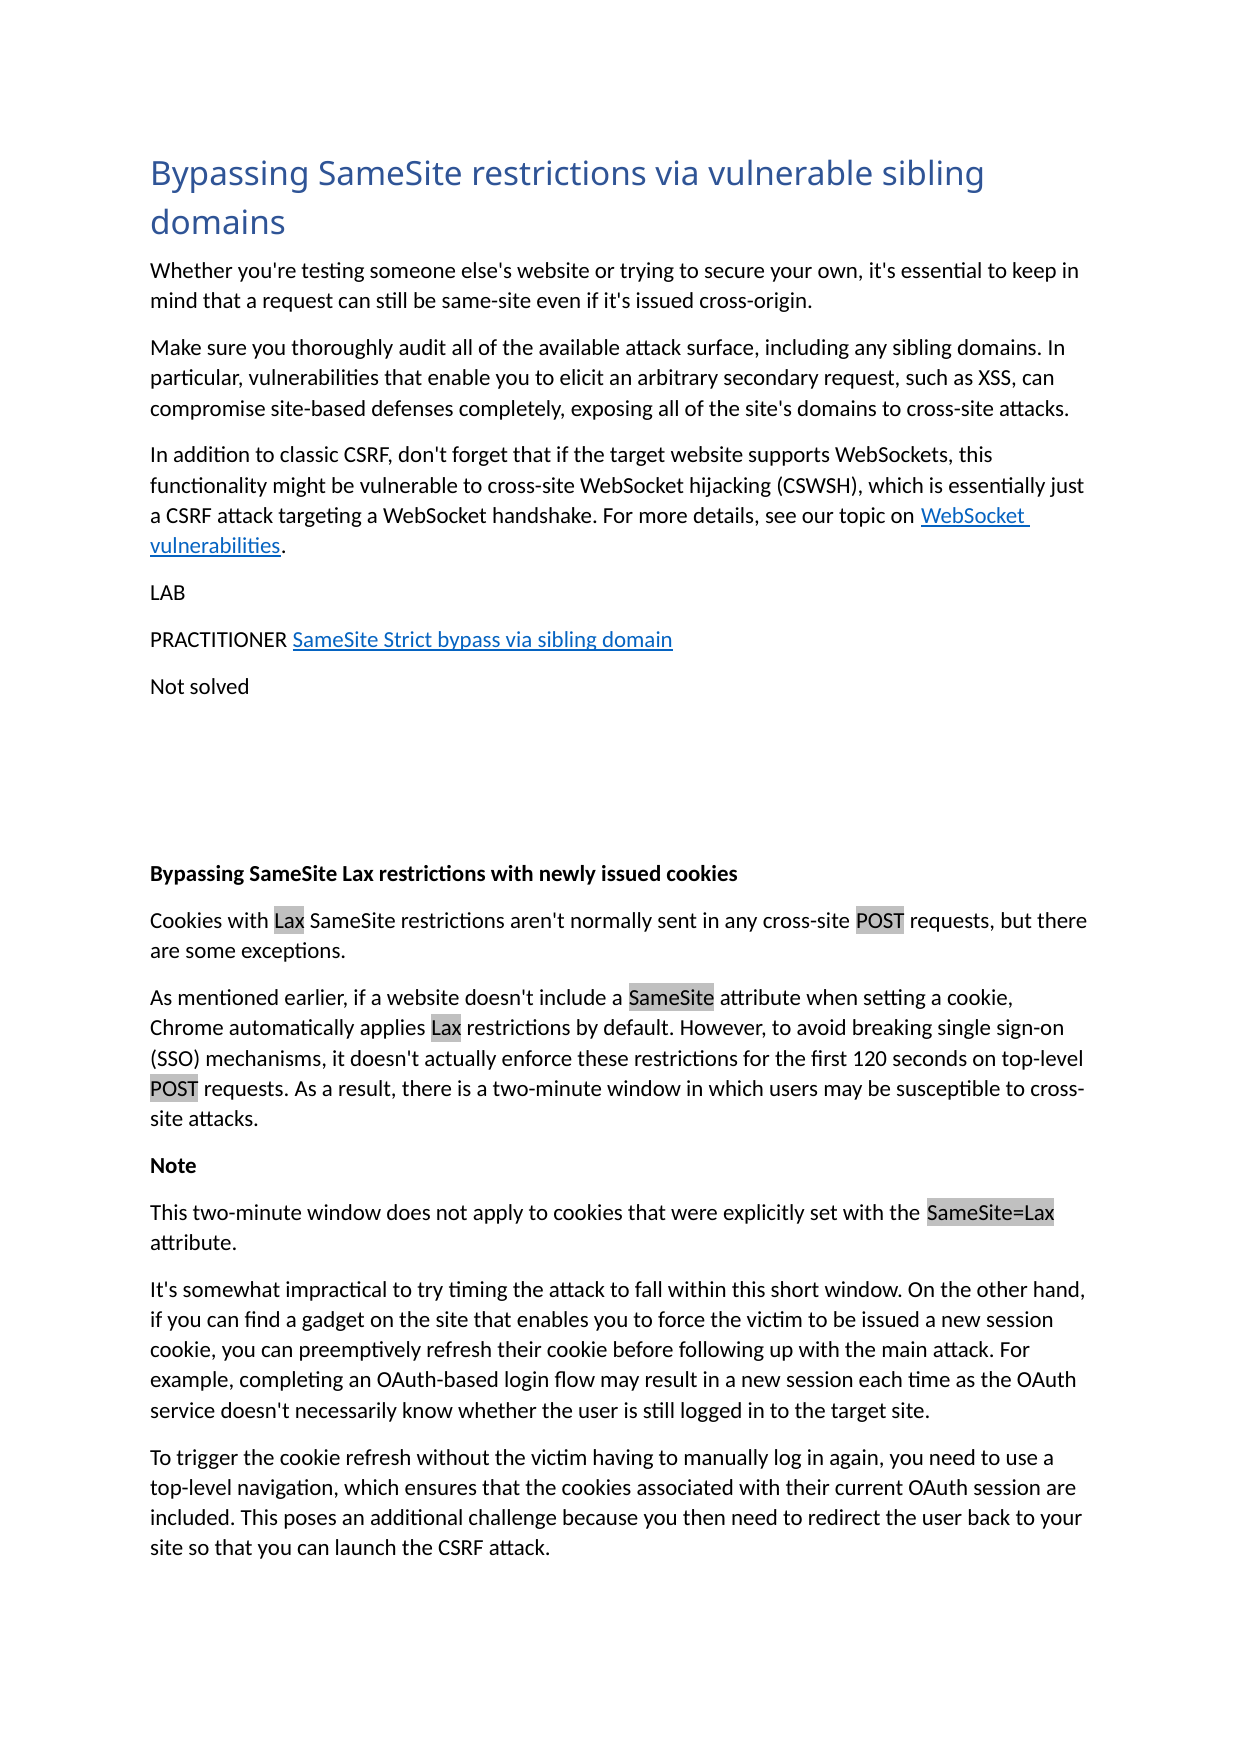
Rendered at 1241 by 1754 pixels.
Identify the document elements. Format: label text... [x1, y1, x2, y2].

text PRACTITIONER SameSite Strict bypass via sibling domain [150, 625, 1090, 653]
text In addition to classic CSRF, don't forget that if the target website supports WebSockets, this functionality might be vulnerable to cross-site WebSocket hijacking (CSWSH), which is essentially just a CSRF attack targeting a WebSocket handshake. For more details, see our topic on WebSocket vulnerabilities. [150, 441, 1090, 559]
text To trigger the cookie refresh without the victim having to manually log in again, you need to use a top-level navigation, which ensures that the cookies associated with their current OAuth session are included. This poses an additional challenge because you then need to redirect the user back to your site so that you can launch the CSRF attack. [150, 1443, 1090, 1561]
text Cookies with Lax SameSite restrictions aren't normally sent in any cross-site POST requests, but there are some exceptions. [150, 906, 1090, 964]
subtitle Bypassing SameSite restrictions via vulnerable sibling domains [150, 150, 1090, 244]
text This two-minute window does not apply to cookies that were explicitly set with the SameSite=Lax attribute. [150, 1198, 1090, 1256]
text Bypassing SameSite Lax restrictions with newly issued cookies [150, 859, 1090, 887]
text Not solved [150, 672, 1090, 700]
text As mentioned earlier, if a website doesn't include a SameSite attribute when setting a cookie, Chrome automatically applies Lax restrictions by default. However, to avoid breaking single sign-on (SSO) mechanisms, it doesn't actually enforce these restrictions for the first 120 seconds on top-level POST requests. As a result, there is a two-minute window in which users may be susceptible to cross-site attacks. [150, 983, 1090, 1132]
text Note [150, 1151, 1090, 1179]
text Make sure you thoroughly audit all of the available attack surface, including any sibling domains. In particular, vulnerabilities that enable you to elicit an arbitrary secondary request, such as XSS, can compromise site-based defenses completely, exposing all of the site's domains to cross-site attacks. [150, 333, 1090, 422]
text Whether you're testing someone else's website or trying to secure your own, it's essential to keep in mind that a request can still be same-site even if it's issued cross-origin. [150, 256, 1090, 314]
text LAB [150, 578, 1090, 606]
text It's somewhat impractical to try timing the attack to fall within this short window. On the other hand, if you can find a gadget on the site that enables you to force the victim to be issued a new session cookie, you can preemptively refresh their cookie before following up with the main attack. For example, completing an OAuth-based login flow may result in a new session each time as the OAuth service doesn't necessarily know whether the user is still logged in to the target site. [150, 1275, 1090, 1424]
